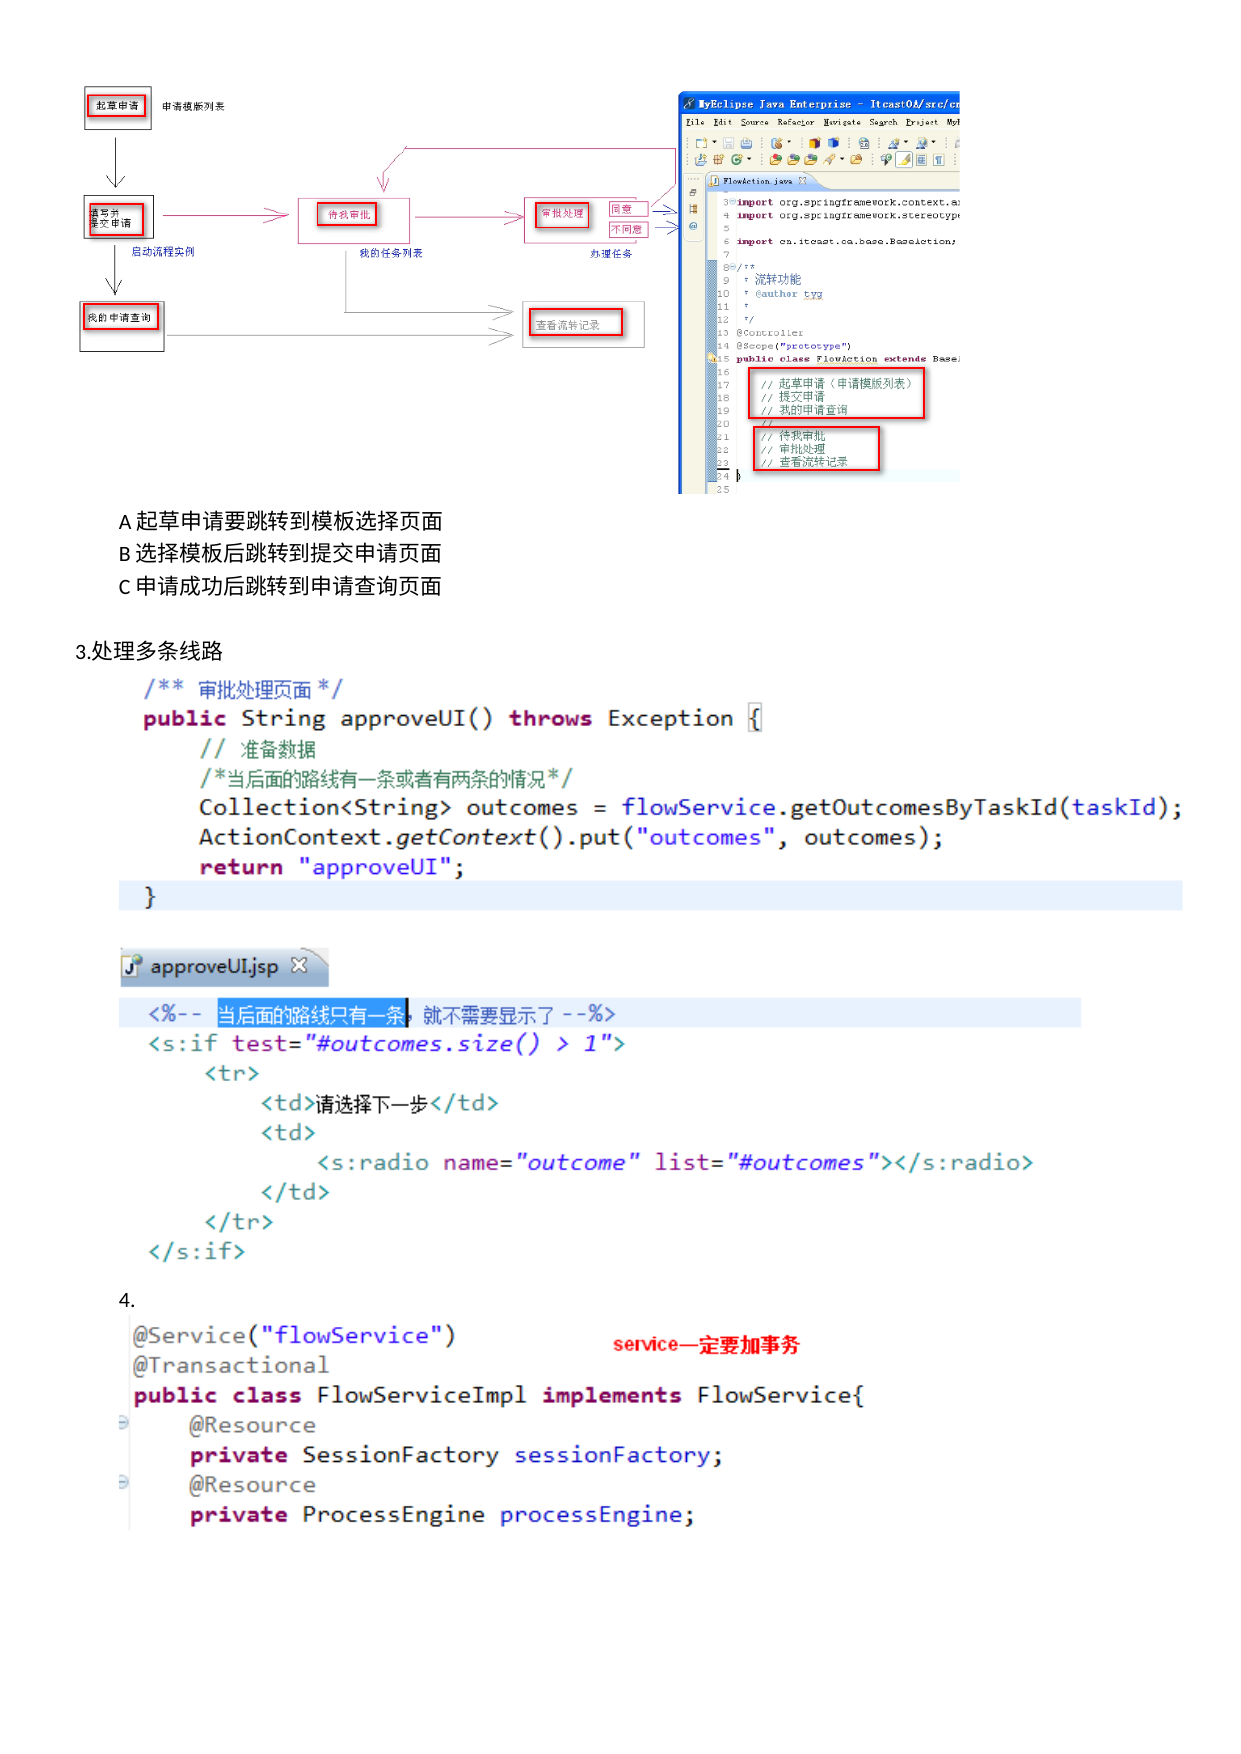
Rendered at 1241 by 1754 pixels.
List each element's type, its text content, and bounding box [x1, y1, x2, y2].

picture [118, 1315, 1013, 1530]
picture [75, 80, 960, 494]
list A 起草申请要跳转到模板选择页面 [75, 503, 1165, 536]
list 4. [75, 1283, 1165, 1316]
list 3.处理多条线路 [75, 633, 1165, 666]
list B 选择模板后跳转到提交申请页面 [75, 536, 1165, 568]
list C 申请成功后跳转到申请查询页面 [75, 568, 1165, 601]
picture [118, 665, 1183, 1264]
